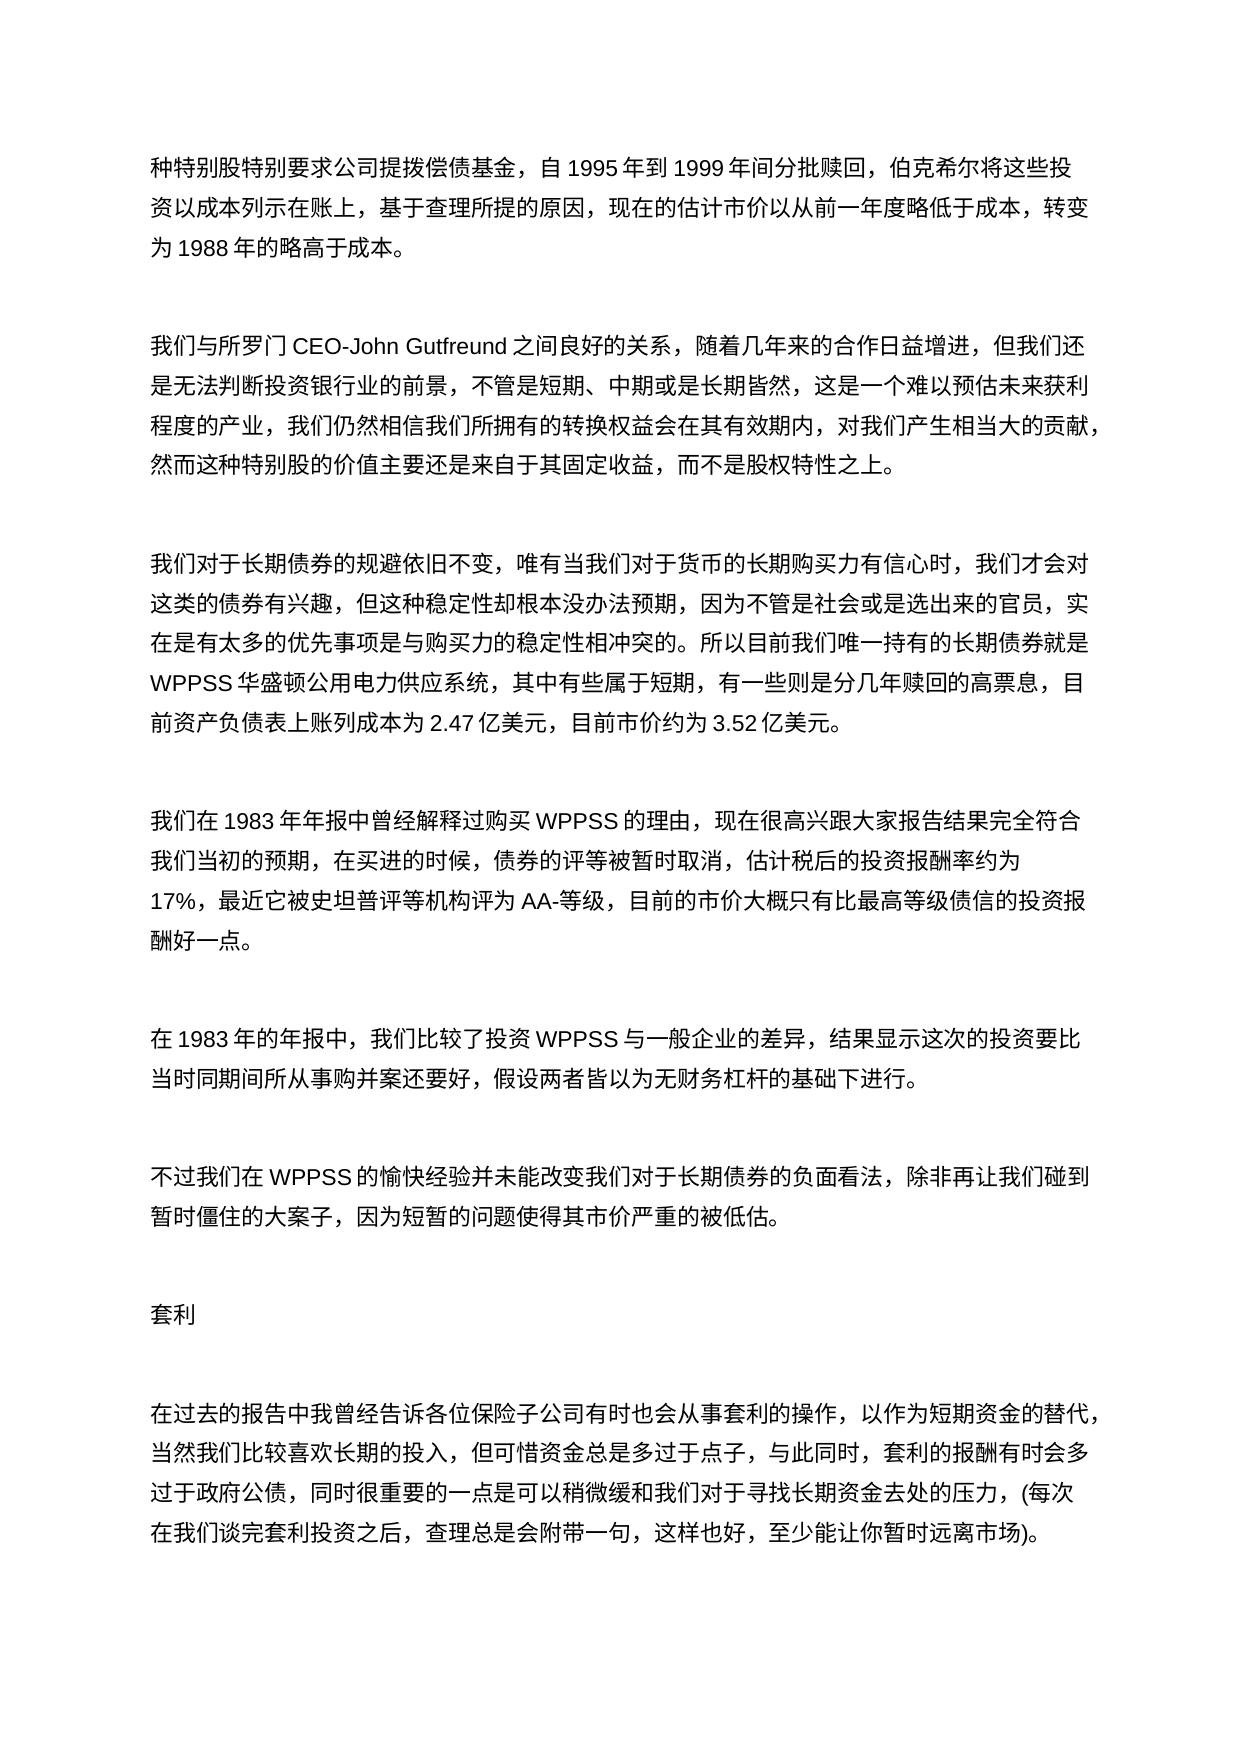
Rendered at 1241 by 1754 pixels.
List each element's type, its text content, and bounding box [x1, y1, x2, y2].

text 在过去的报告中我曾经告诉各位保险子公司有时也会从事套利的操作，以作为短期资金的替代，当然我们比较喜欢长期的投入，但可惜资金总是多过于点子，与此同时，套利的报酬有时会多过于政府公债，同时很重要的一点是可以稍微缓和我们对于寻找长期资金去处的压力，(每次在我们谈完套利投资之后，查理总是会附带一句，这样也好，至少能让你暂时远离市场)。 [150, 1395, 1090, 1548]
text 我们对于长期债券的规避依旧不变，唯有当我们对于货币的长期购买力有信心时，我们才会对这类的债券有兴趣，但这种稳定性却根本没办法预期，因为不管是社会或是选出来的官员，实在是有太多的优先事项是与购买力的稳定性相冲突的。所以目前我们唯一持有的长期债券就是WPPSS华盛顿公用电力供应系统，其中有些属于短期，有一些则是分几年赎回的高票息，目前资产负债表上账列成本为2.47亿美元，目前市价约为3.52亿美元。 [150, 546, 1090, 738]
text 在1983年的年报中，我们比较了投资WPPSS与一般企业的差异，结果显示这次的投资要比当时同期间所从事购并案还要好，假设两者皆以为无财务杠杆的基础下进行。 [150, 1021, 1090, 1094]
text 不过我们在WPPSS的愉快经验并未能改变我们对于长期债券的负面看法，除非再让我们碰到暂时僵住的大案子，因为短暂的问题使得其市价严重的被低估。 [150, 1159, 1090, 1232]
text 我们与所罗门CEO-John Gutfreund之间良好的关系，随着几年来的合作日益增进，但我们还是无法判断投资银行业的前景，不管是短期、中期或是长期皆然，这是一个难以预估未来获利程度的产业，我们仍然相信我们所拥有的转换权益会在其有效期内，对我们产生相当大的贡献，然而这种特别股的价值主要还是来自于其固定收益，而不是股权特性之上。 [150, 328, 1090, 481]
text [150, 150, 1090, 263]
text 套利 [150, 1297, 1090, 1330]
text 我们在1983年年报中曾经解释过购买WPPSS的理由，现在很高兴跟大家报告结果完全符合我们当初的预期，在买进的时候，债券的评等被暂时取消，估计税后的投资报酬率约为17%，最近它被史坦普评等机构评为AA-等级，目前的市价大概只有比最高等级债信的投资报酬好一点。 [150, 803, 1090, 956]
